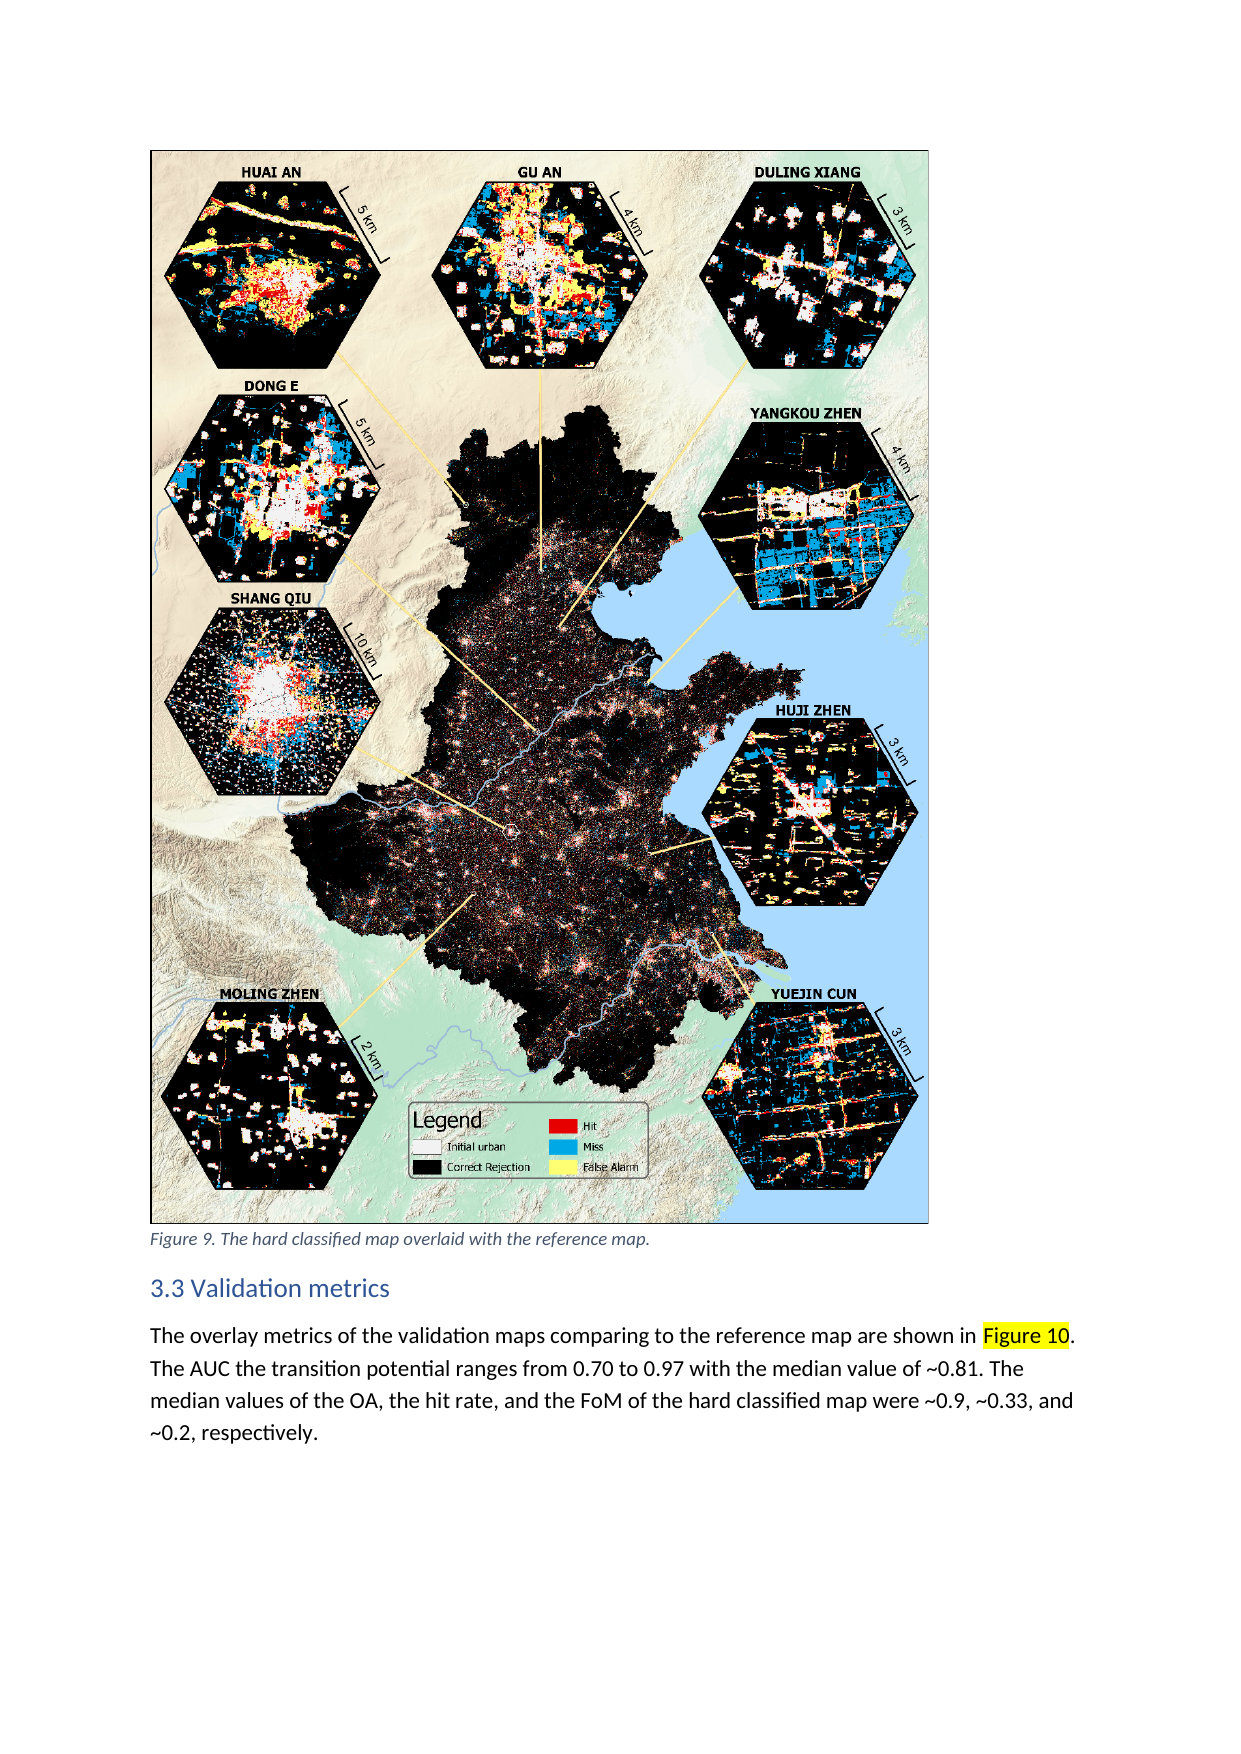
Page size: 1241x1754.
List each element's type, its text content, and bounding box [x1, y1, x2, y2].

picture [150, 150, 929, 1224]
text The overlay metrics of the validation maps comparing to the reference map are shown in Figure 10. The AUC the transition potential ranges from 0.70 to 0.97 with the median value of ~0.81. The median values of the OA, the hit rate, and the FoM of the hard classified map were ~0.9, ~0.33, and ~0.2, respectively. [150, 1322, 1090, 1446]
subtitle 3.3 Validation metrics [150, 1271, 1090, 1304]
text Figure 9. The hard classified map overlaid with the reference map. [150, 1227, 1090, 1250]
